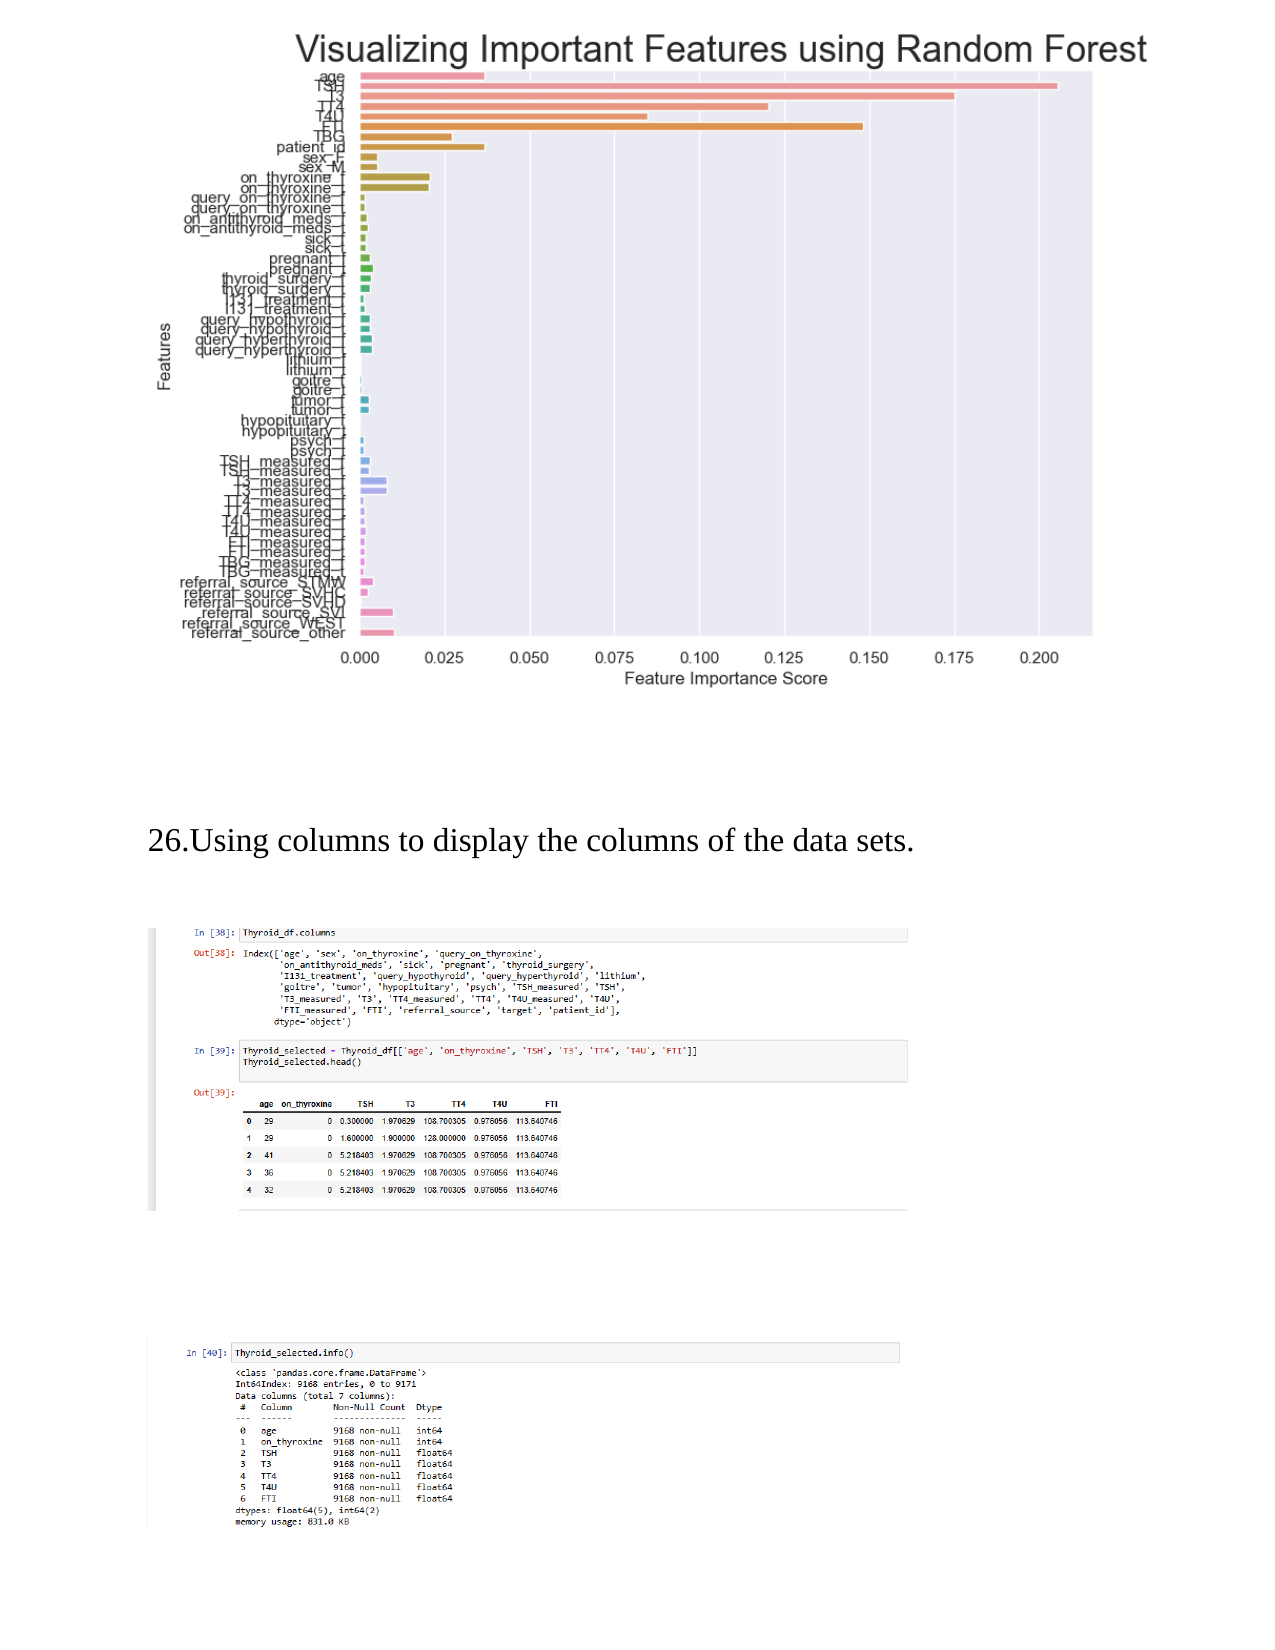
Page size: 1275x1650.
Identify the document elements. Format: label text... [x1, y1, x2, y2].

text 26.Using columns to display the columns of the data sets. [148, 821, 1167, 859]
picture [147, 928, 912, 1211]
picture [147, 24, 1167, 698]
picture [147, 1333, 901, 1531]
